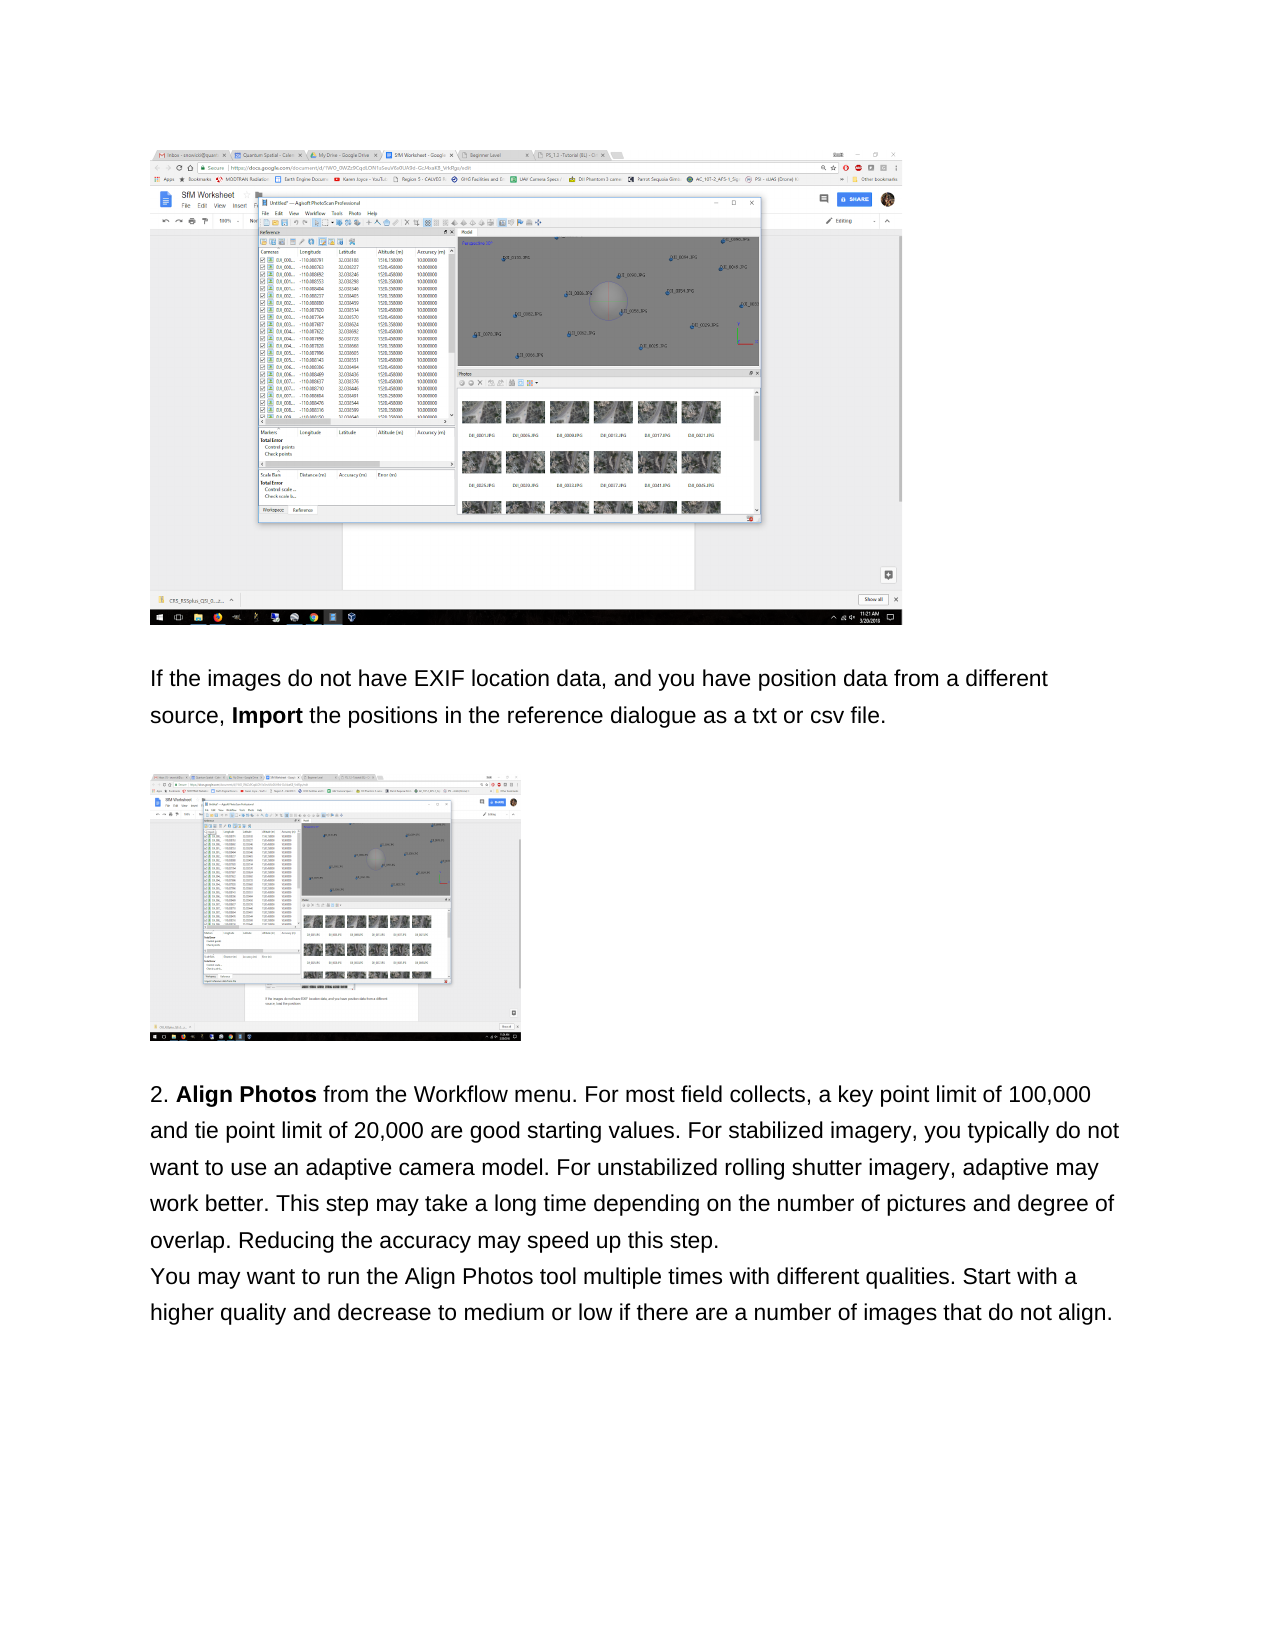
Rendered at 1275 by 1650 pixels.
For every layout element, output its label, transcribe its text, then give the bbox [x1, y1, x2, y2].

picture [150, 150, 903, 625]
text 2. Align Photos from the Workflow menu. For most field collects, a key point limit of 100,000 and tie point limit of 20,000 are good starting values. For stabilized imagery, you typically do not want to use an adaptive camera model. For unstabilized rolling shutter imagery, adaptive may work better. This step may take a long time depending on the number of pictures and degree of overlap. Reducing the accuracy may speed up this step. [150, 1081, 1125, 1253]
text You may want to run the Align Photos tool multiple times with different qualities. Start with a higher quality and decrease to medium or low if there are a number of images that do not align. [150, 1263, 1125, 1326]
picture [150, 774, 521, 1041]
text If the images do not have EXIF location data, and you have position data from a different source, Import the positions in the reference dialogue as a txt or csv file. [150, 665, 1125, 728]
